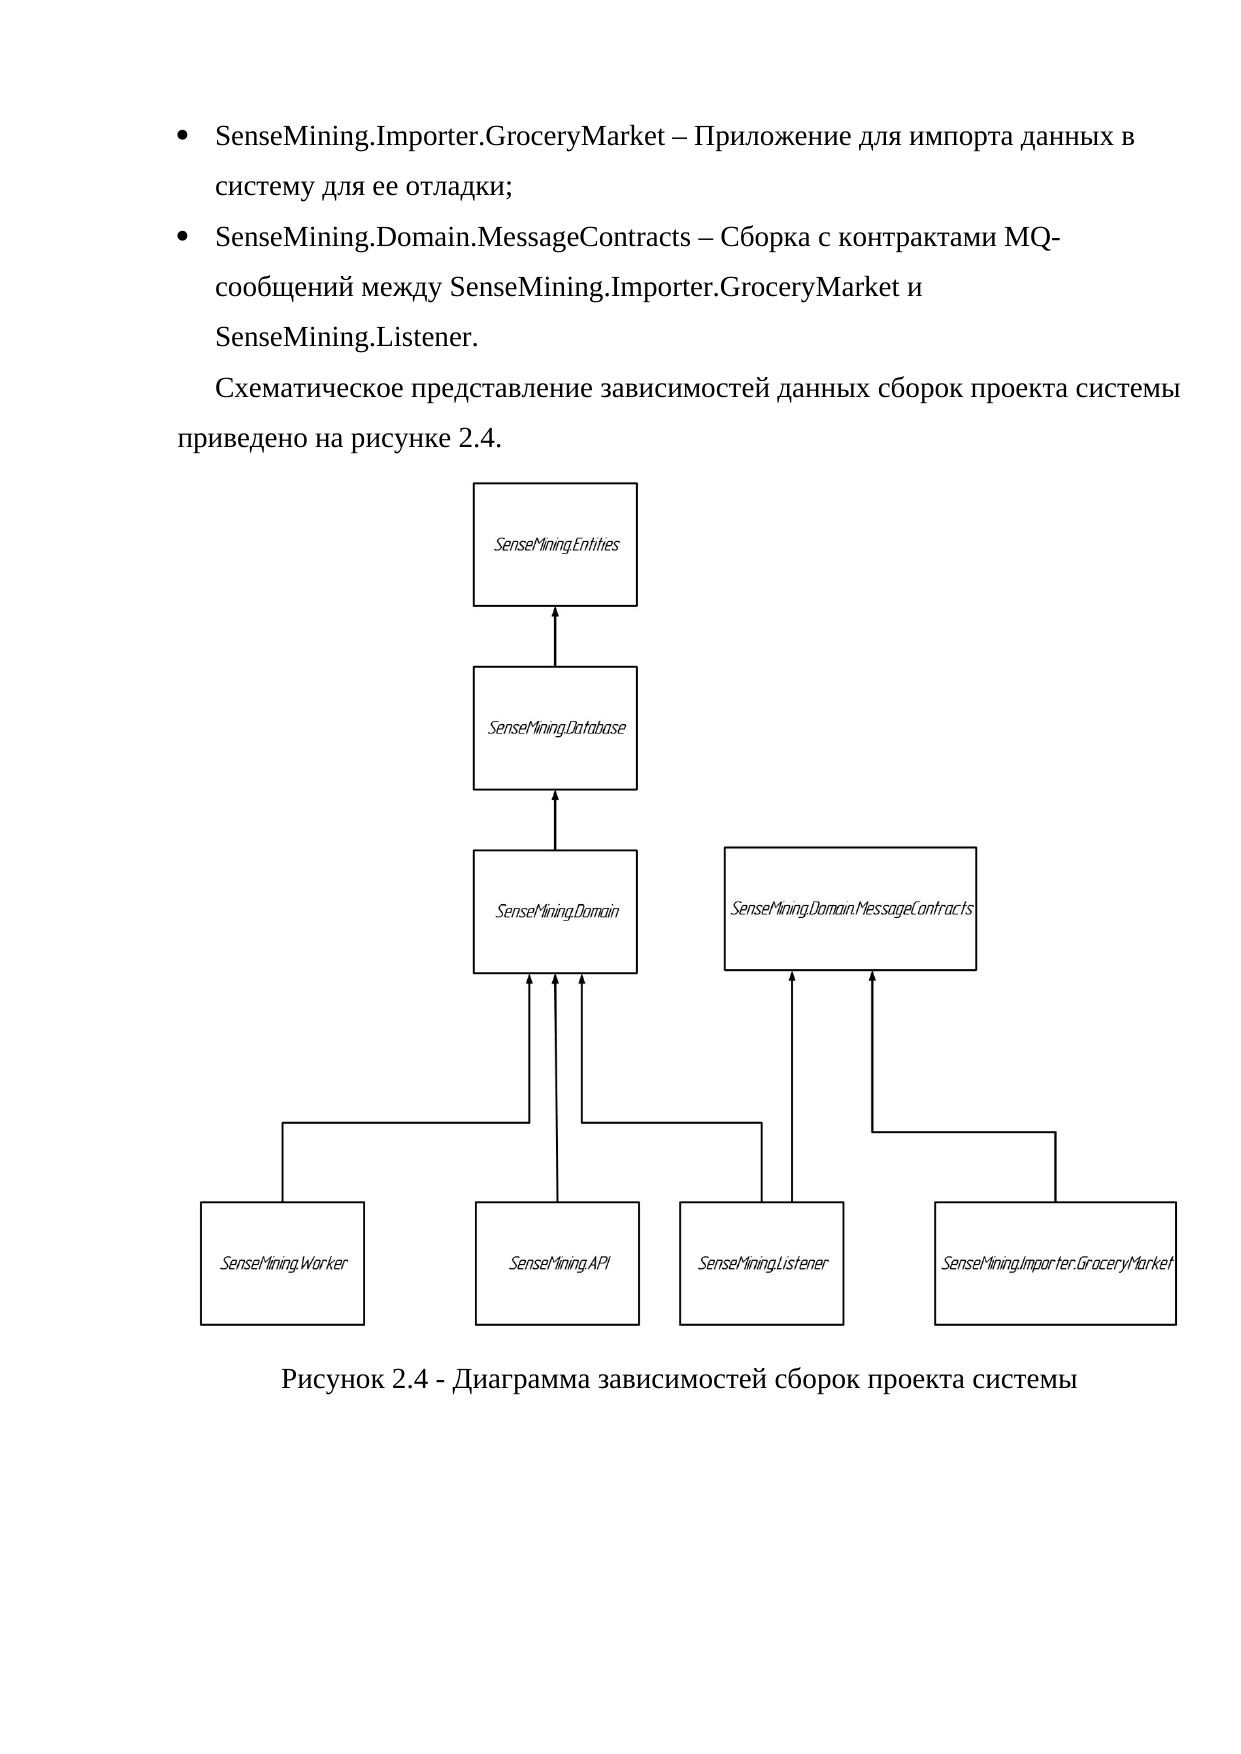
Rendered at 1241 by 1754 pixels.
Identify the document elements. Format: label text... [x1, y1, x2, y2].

picture [177, 470, 1190, 1344]
text Схематическое представление зависимостей данных сборок проекта системы приведено на рисунке 2.4. [177, 370, 1181, 454]
list SenseMining.Importer.GroceryMarket – Приложение для импорта данных в систему для ее отладки; [177, 118, 1181, 202]
text Рисунок 2.4 - Диаграмма зависимостей сборок проекта системы [177, 1361, 1181, 1394]
list SenseMining.Domain.MessageContracts – Сборка с контрактами MQ-сообщений между SenseMining.Importer.GroceryMarket и SenseMining.Listener. [177, 219, 1181, 353]
